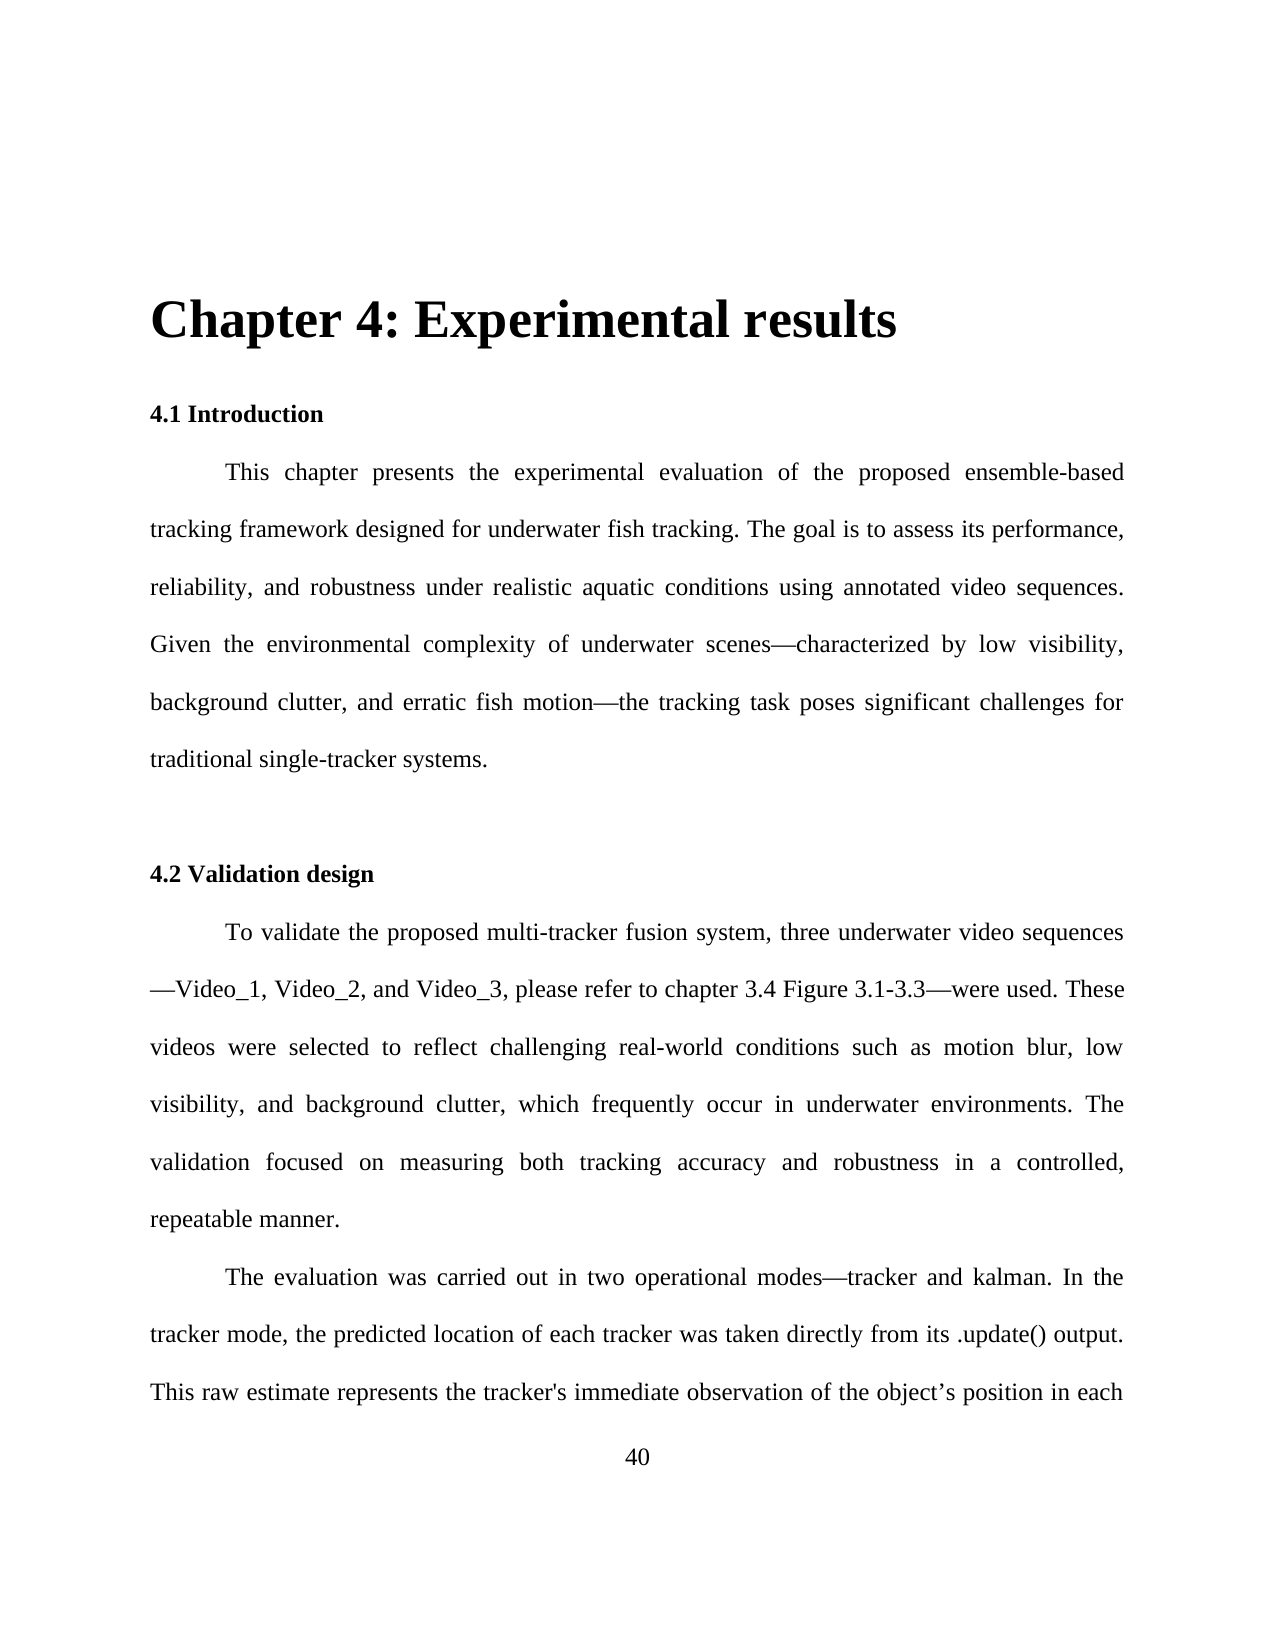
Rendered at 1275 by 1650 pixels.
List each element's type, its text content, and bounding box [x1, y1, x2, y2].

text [150, 1262, 1125, 1406]
subtitle Introduction [150, 399, 1125, 428]
subtitle Validation design [150, 859, 1125, 888]
subtitle Chapter 4: Experimental results [150, 287, 1125, 349]
text To validate the proposed multi-tracker fusion system, three underwater video sequences—Video_1, Video_2, and Video_3, please refer to chapter 3.4 Figure 3.1-3.3—were used. These videos were selected to reflect challenging real-world conditions such as motion blur, low visibility, and background clutter, which frequently occur in underwater environments. The validation focused on measuring both tracking accuracy and robustness in a controlled, repeatable manner. [150, 917, 1125, 1233]
text This chapter presents the experimental evaluation of the proposed ensemble-based tracking framework designed for underwater fish tracking. The goal is to assess its performance, reliability, and robustness under realistic aquatic conditions using annotated video sequences. Given the environmental complexity of underwater scenes—characterized by low visibility, background clutter, and erratic fish motion—the tracking task poses significant challenges for traditional single-tracker systems. [150, 457, 1125, 773]
